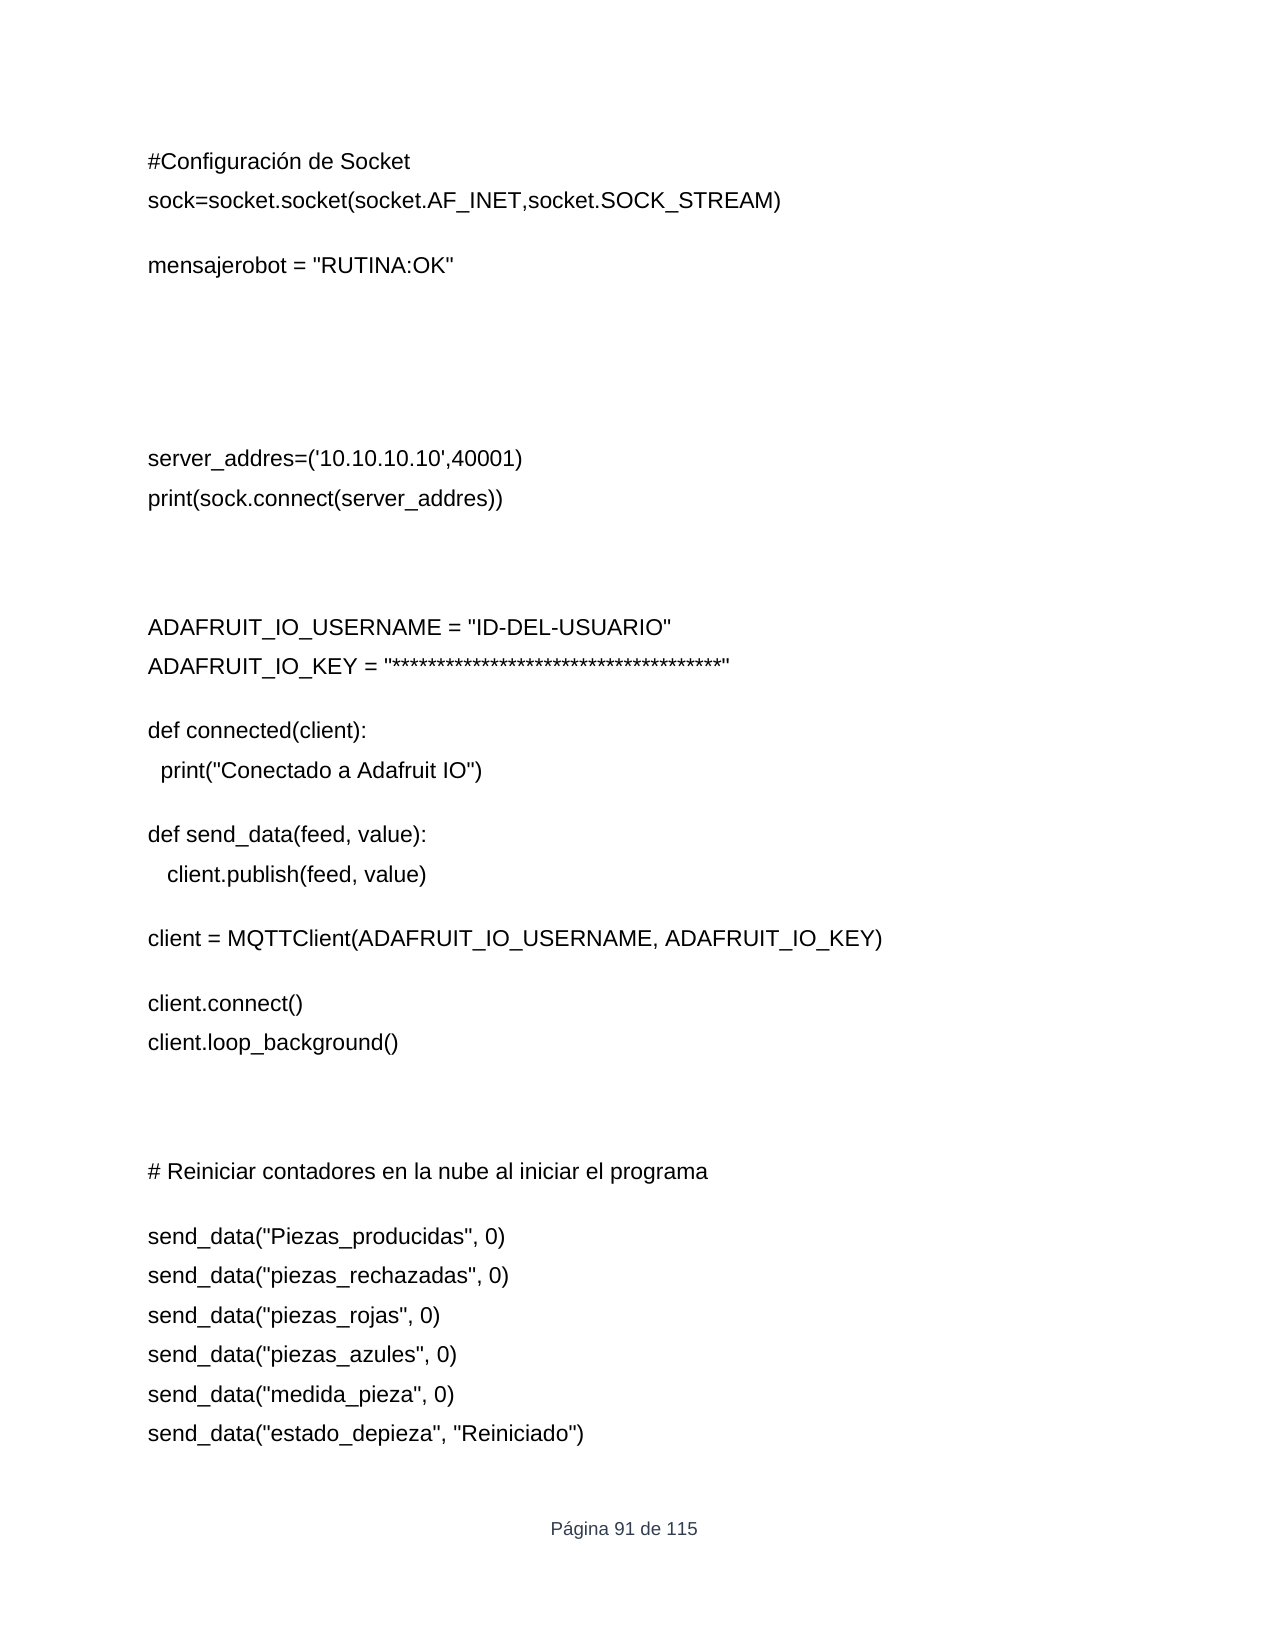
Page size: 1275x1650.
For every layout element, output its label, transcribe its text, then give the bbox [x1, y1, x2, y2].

text client = MQTTClient(ADAFRUIT_IO_USERNAME, ADAFRUIT_IO_KEY) [148, 925, 1127, 952]
text # Reiniciar contadores en la nube al iniciar el programa [148, 1158, 1127, 1185]
text def send_data(feed, value): client.publish(feed, value) [148, 821, 1127, 887]
text #Configuración de Socket sock=socket.socket(socket.AF_INET,socket.SOCK_STREAM) [148, 148, 1127, 213]
text def connected(client): print("Conectado a Adafruit IO") [148, 717, 1127, 783]
text client.connect() client.loop_background() [148, 990, 1127, 1056]
text send_data("Piezas_producidas", 0) send_data("piezas_rechazadas", 0) send_data("piezas_rojas", 0) send_data("piezas_azules", 0) send_data("medida_pieza", 0) send_data("estado_depieza", "Reiniciado") [148, 1223, 1127, 1447]
text mensajerobot = "RUTINA:OK" [148, 252, 1127, 278]
text server_addres=('10.10.10.10',40001) print(sock.connect(server_addres)) [148, 445, 1127, 511]
text ADAFRUIT_IO_USERNAME = "ID-DEL-USUARIO" ADAFRUIT_IO_KEY = "*************************************" [148, 613, 1127, 679]
